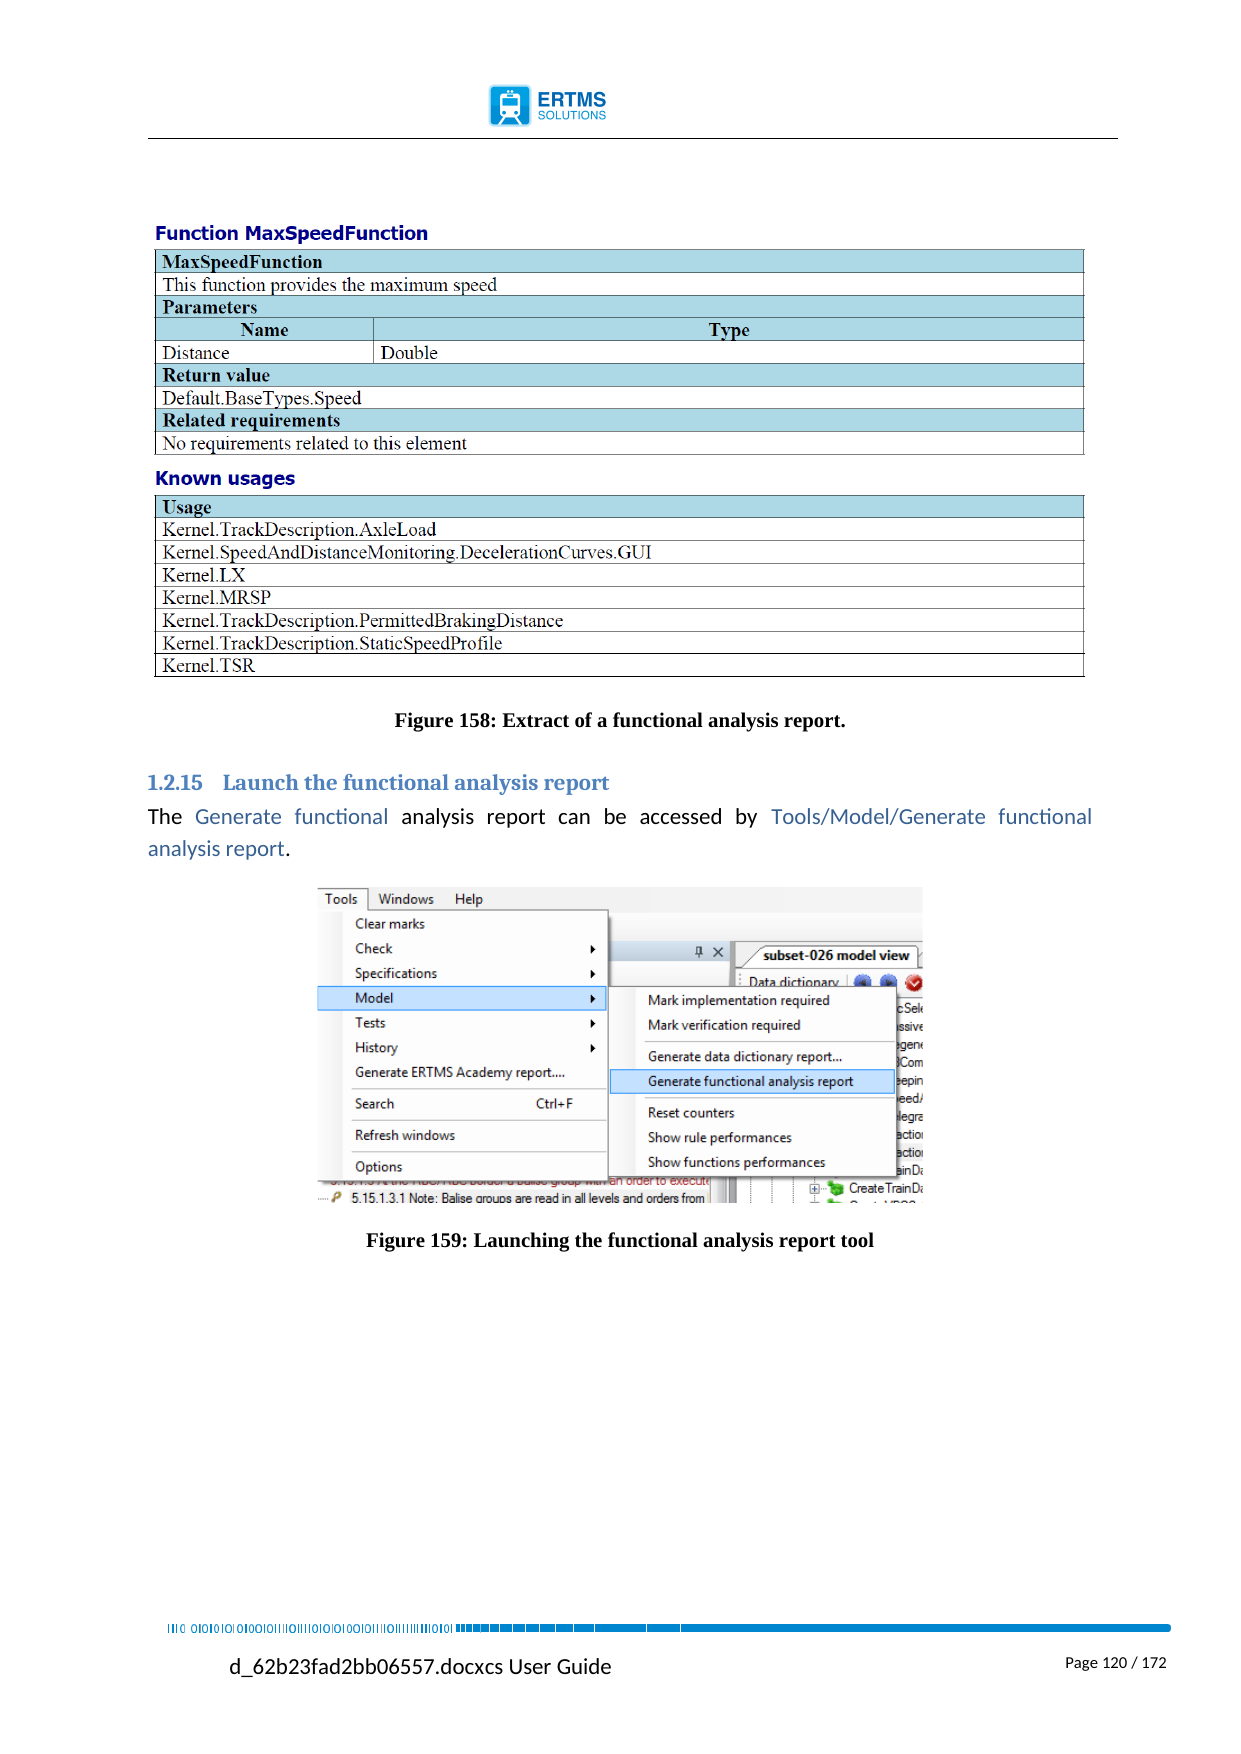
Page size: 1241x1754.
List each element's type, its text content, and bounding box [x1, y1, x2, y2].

text Figure 158: Extract of a functional analysis report. [148, 708, 1093, 732]
text Figure 159: Launching the functional analysis report tool [148, 1227, 1093, 1252]
picture [477, 73, 617, 138]
picture [317, 887, 923, 1203]
picture [147, 220, 1093, 684]
subtitle Launch the functional analysis report [148, 770, 1093, 796]
picture [167, 1624, 1171, 1633]
text The Generate functional analysis report can be accessed by Tools/Model/Generate functional analysis report. [148, 802, 1093, 863]
